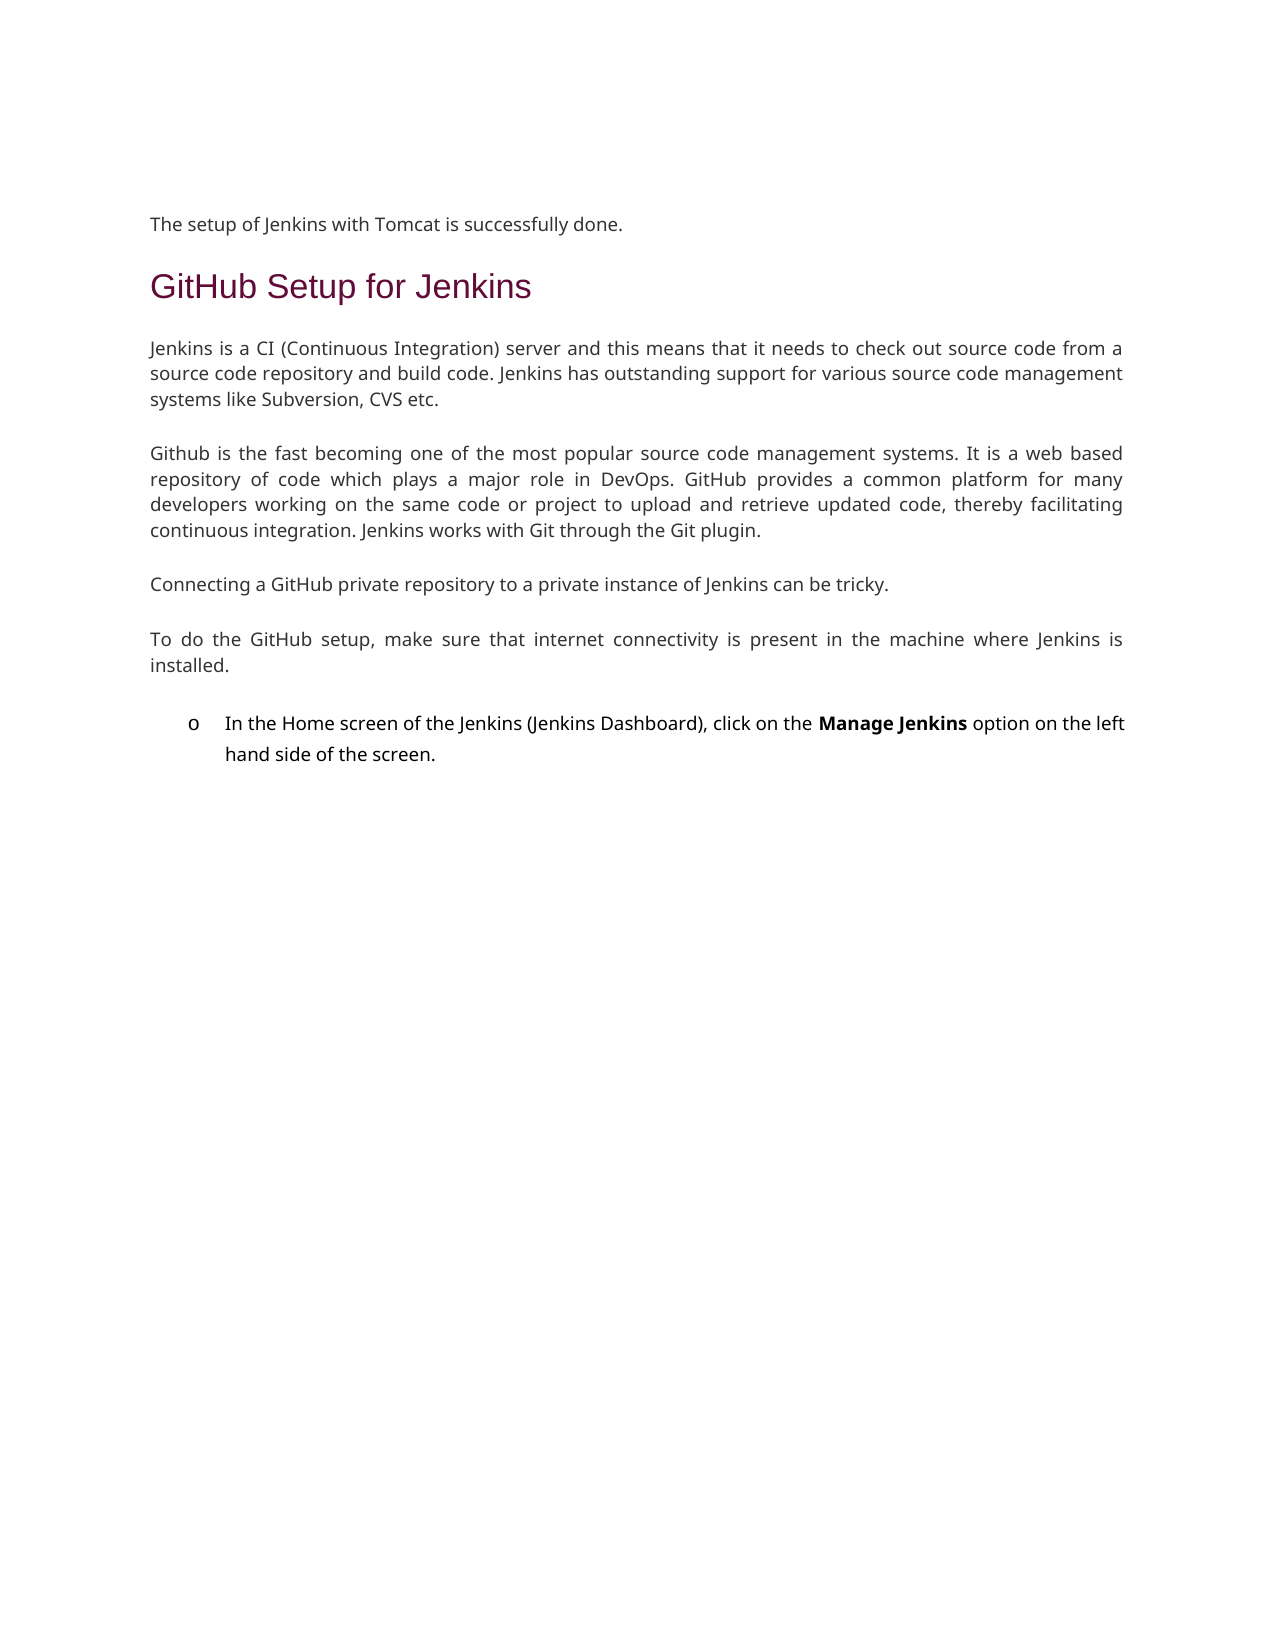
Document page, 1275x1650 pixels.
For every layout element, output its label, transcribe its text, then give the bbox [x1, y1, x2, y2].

text To do the GitHub setup, make sure that internet connectivity is present in the machine where Jenkins is installed. [150, 626, 1125, 677]
text The setup of Jenkins with Tomcat is successfully done. [150, 211, 1125, 237]
text Github is the fast becoming one of the most popular source code management systems. It is a web based repository of code which plays a major role in DevOps. GitHub provides a common platform for many developers working on the same code or project to upload and retrieve updated code, thereby facilitating continuous integration. Jenkins works with Git through the Git plugin. [150, 441, 1125, 543]
text Jenkins is a CI (Continuous Integration) server and this means that it needs to check out source code from a source code repository and build code. Jenkins has outstanding support for various source code management systems like Subversion, CVS etc. [150, 335, 1125, 411]
text Connecting a GitHub private repository to a private instance of Jenkins can be tricky. [150, 572, 1125, 597]
list In the Home screen of the Jenkins (Jenkins Dashboard), click on the Manage Jenkins option on the left hand side of the screen. [187, 707, 1125, 767]
subtitle GitHub Setup for Jenkins [150, 266, 1125, 306]
